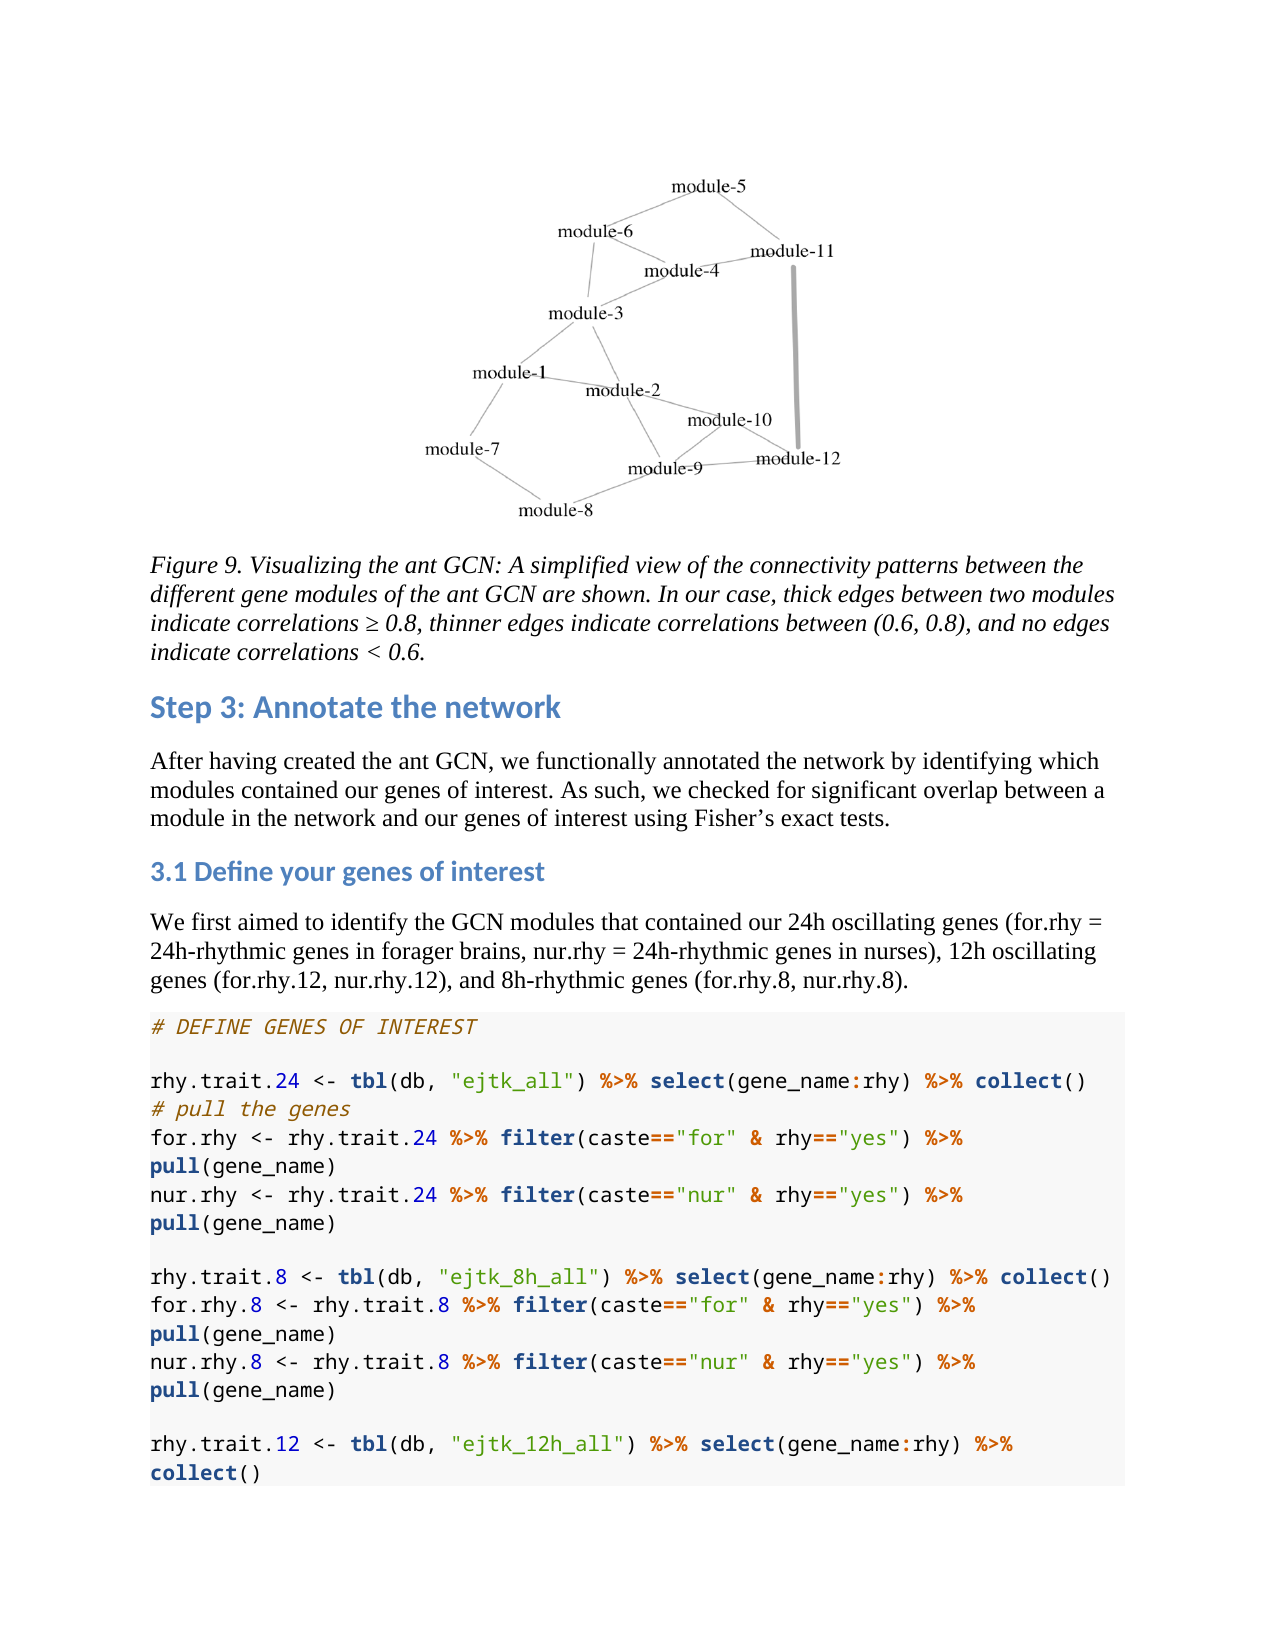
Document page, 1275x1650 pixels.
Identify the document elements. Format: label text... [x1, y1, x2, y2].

subtitle 3.1 Define your genes of interest [150, 853, 1125, 889]
picture [395, 150, 880, 551]
text After having created the ant GCN, we functionally annotated the network by identifying which modules contained our genes of interest. As such, we checked for significant overlap between a module in the network and our genes of interest using Fisher’s exact tests. [150, 746, 1125, 832]
text We first aimed to identify the GCN modules that contained our 24h oscillating genes (for.rhy = 24h-rhythmic genes in forager brains, nur.rhy = 24h-rhythmic genes in nurses), 12h oscillating genes (for.rhy.12, nur.rhy.12), and 8h-rhythmic genes (for.rhy.8, nur.rhy.8). [150, 907, 1125, 994]
subtitle Step 3: Annotate the network [150, 686, 1125, 727]
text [150, 1012, 1125, 1486]
text Figure 9. Visualizing the ant GCN: A simplified view of the connectivity patterns between the different gene modules of the ant GCN are shown. In our case, thick edges between two modules indicate correlations ≥ 0.8, thinner edges indicate correlations between (0.6, 0.8), and no edges indicate correlations < 0.6. [150, 551, 1125, 666]
